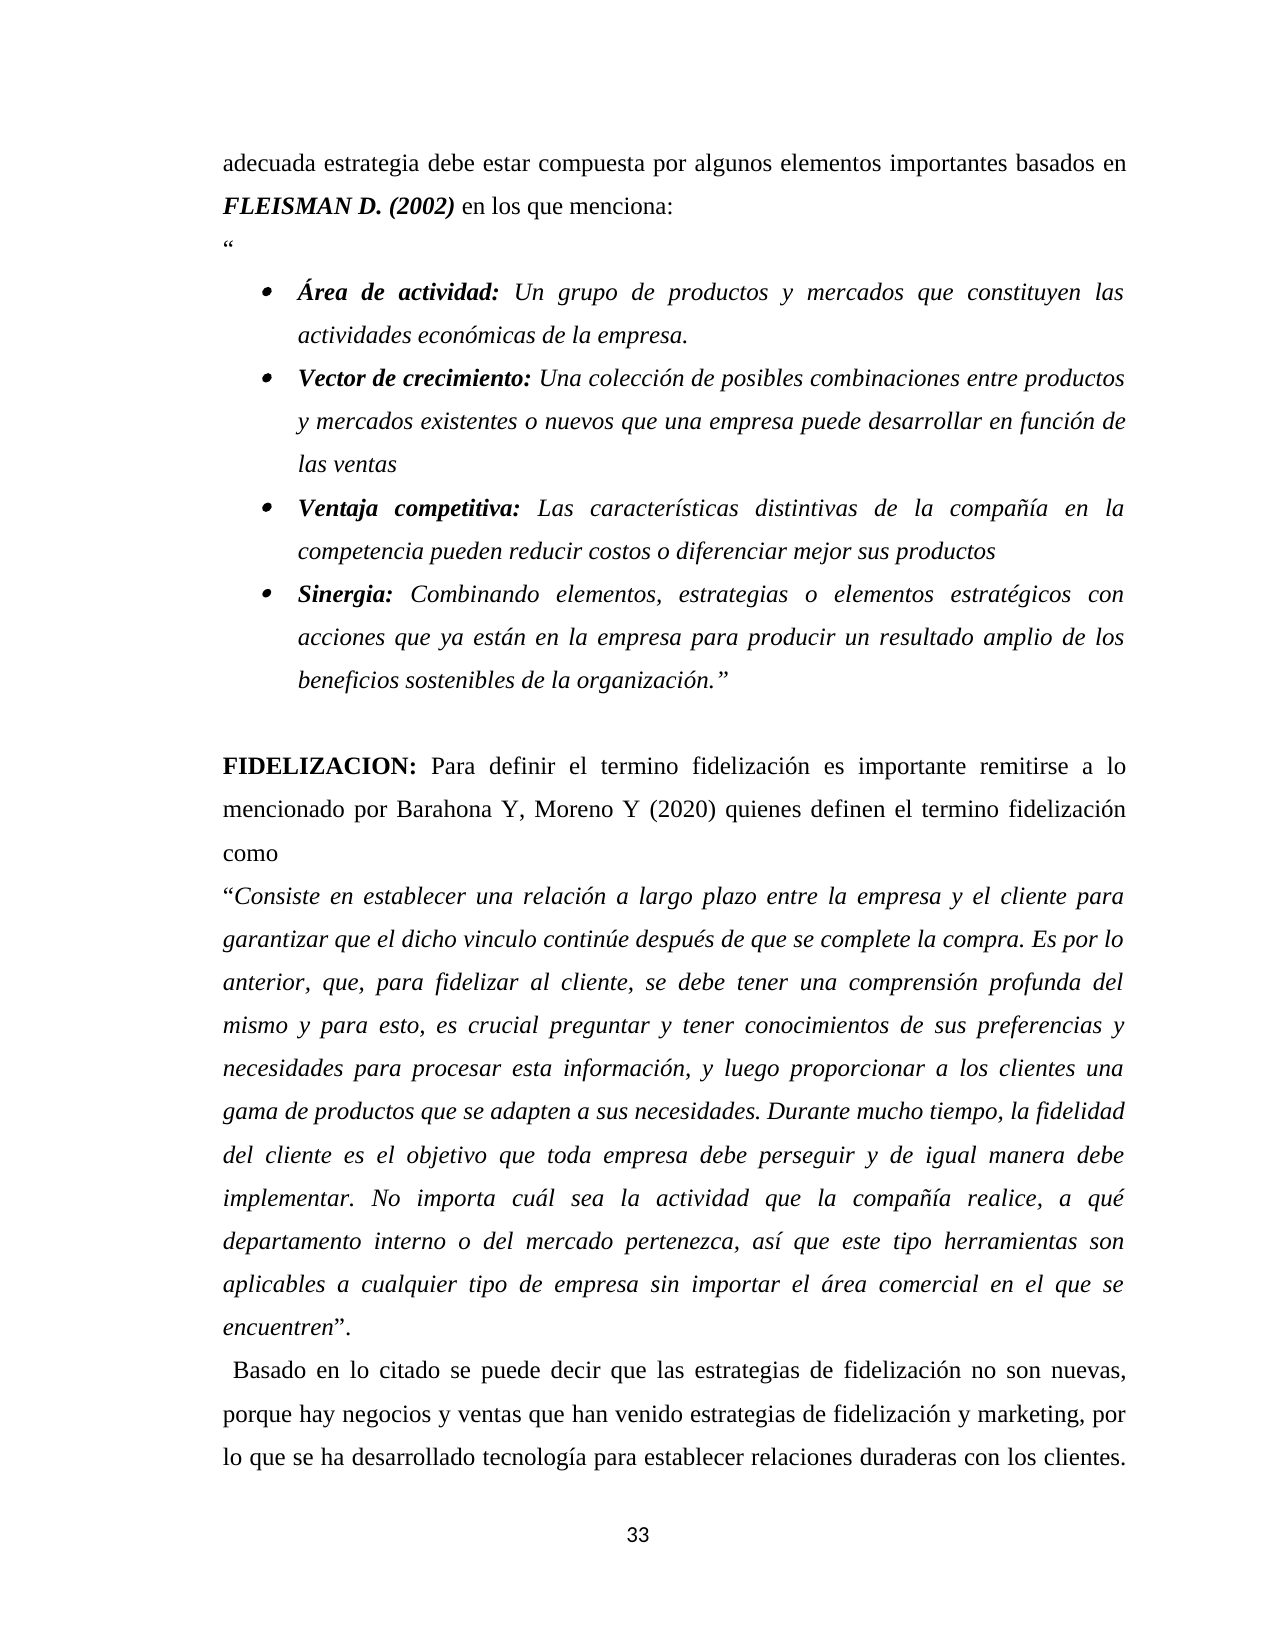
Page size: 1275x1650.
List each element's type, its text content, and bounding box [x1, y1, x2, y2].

list ESTRATEGIA DE COMPETENCIA: Corresponde a encontrar una posición competitiva favorable en un departamento industria. La estrategia competitiva trata de encontrar establecer una posición rentable de desarrollo sostenible lo cual permita oponerse a las fuerzas de la competencia en el sector industrial. Es por esto por lo que, la estrategia de competencia está dirigida a la visión global de una empresa lo permite un posicionamiento general de las necesidades de cada empresa para dar una dirección a largo plazo. Del mismo modo, también puede establecer un método que se adapte mejor a los recursos disponibles. En otras palabras, consiste en la adaptación de los factores internos y externos para lograr la mejor posición competitiva. Basado en lo anterior, la estrategia elegida por la empresa es corresponde a aquellas actividades de valor agregado; por lo tanto, la idea básica es encontrar una estrategia, la cual permita promover el mantenimiento de la ventaja competitiva e incluso promover su desarrollo. Una estrategia es un conjunto de objetivos que definen la visión de una compañía, así como las formas como se logra, desde un campo más amplio, una estrategia busca conseguir resultados económicos suficientes. Es por ello por lo que es fundamental tener en cuenta que una adecuada estrategia debe estar compuesta por algunos elementos importantes basados en FLEISMAN D. (2002) en los que menciona: [223, 148, 1127, 867]
list Vector de crecimiento: Una colección de posibles combinaciones entre productos y mercados existentes o nuevos que una empresa puede desarrollar en función de las ventas [260, 1011, 1127, 1126]
list “ [223, 881, 1127, 910]
list Sinergia: Combinando elementos, estrategias o elementos estratégicos con acciones que ya están en la empresa para producir un resultado amplio de los beneficios sostenibles de la organización.” [260, 1226, 1127, 1341]
list Área de actividad: Un grupo de productos y mercados que constituyen las actividades económicas de la empresa. [260, 924, 1127, 996]
list Ventaja competitiva: Las características distintivas de la compañía en la competencia pueden reducir costos o diferenciar mejor sus productos [260, 1140, 1127, 1212]
